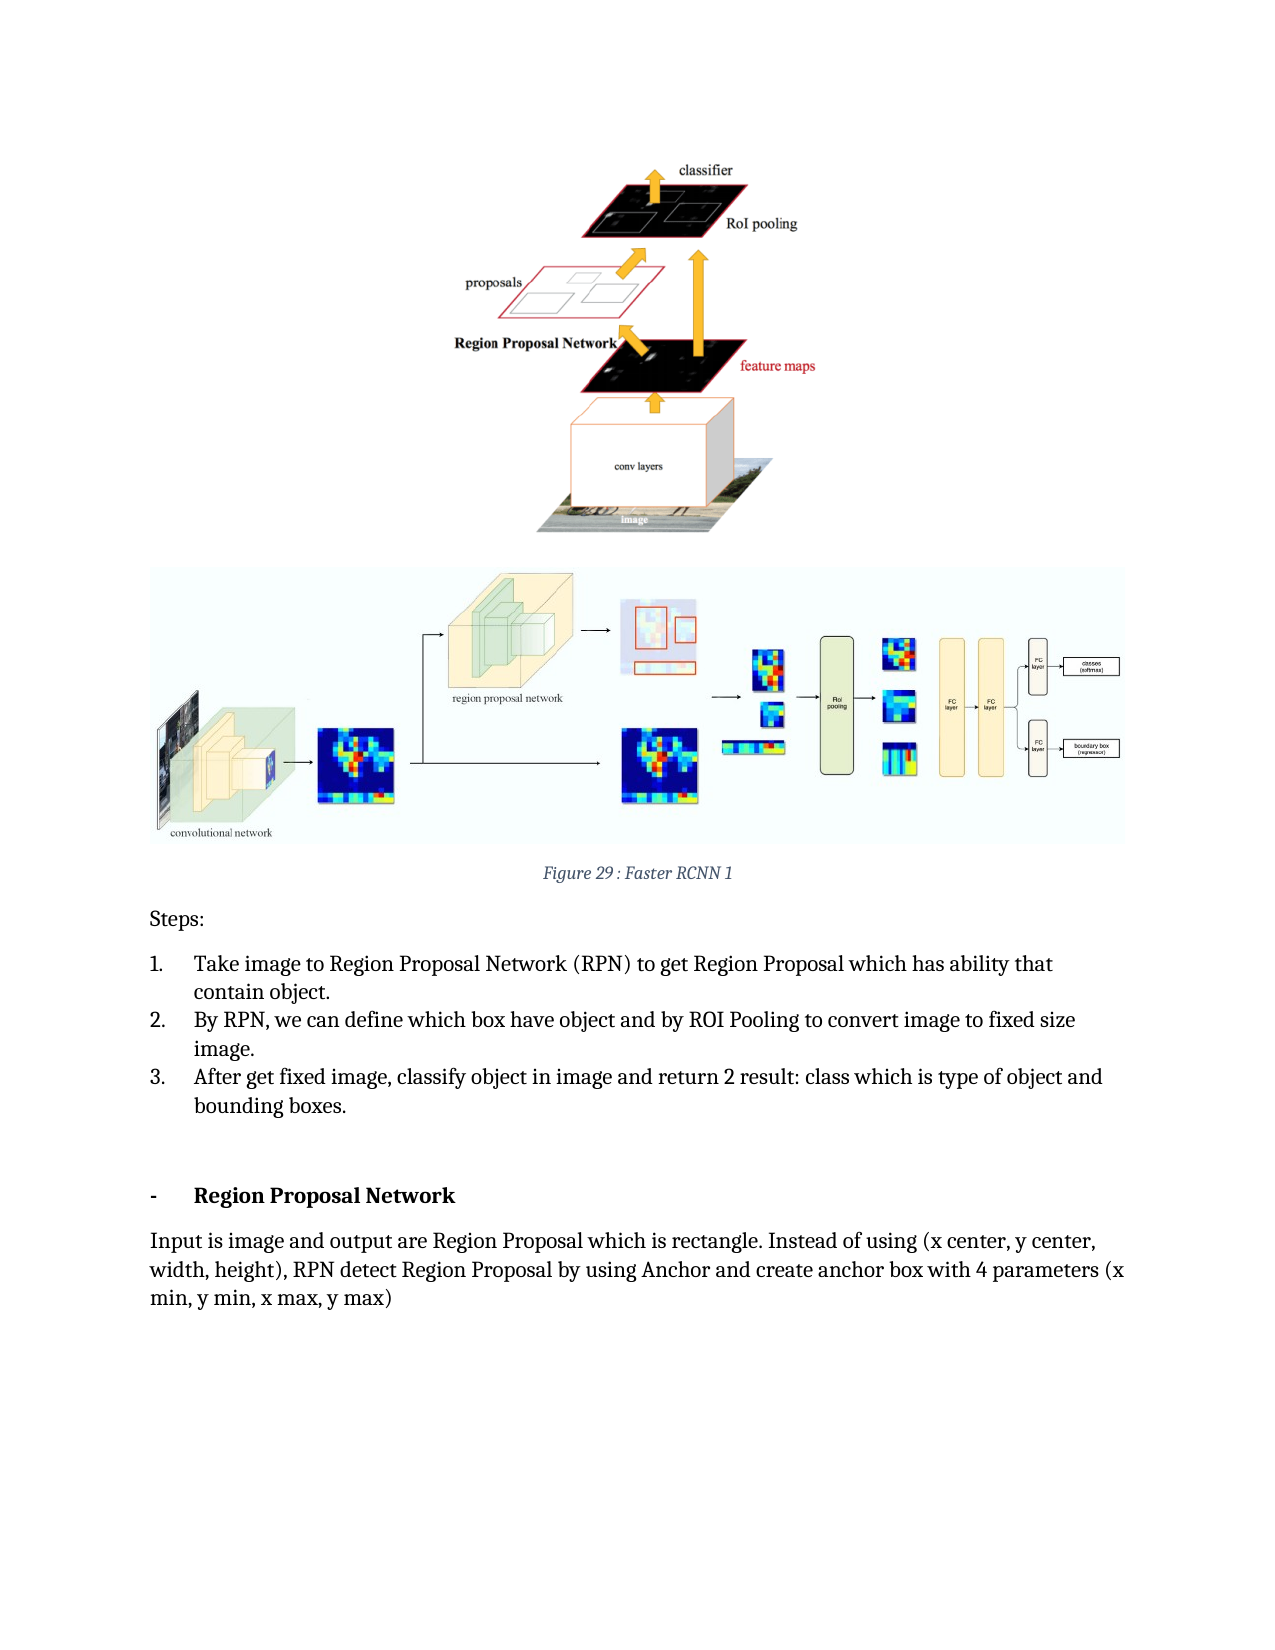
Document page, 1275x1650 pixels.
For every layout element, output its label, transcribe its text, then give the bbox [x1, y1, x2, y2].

text Steps: [150, 905, 1125, 932]
list By RPN, we can define which box have object and by ROI Pooling to convert image to fixed size image. [150, 1007, 1125, 1062]
picture [398, 150, 877, 549]
text Figure 29 : Faster RCNN 1 [150, 863, 1125, 884]
list After get fixed image, classify object in image and return 2 result: class which is type of object and bounding boxes. [150, 1064, 1125, 1119]
picture [150, 567, 1126, 844]
list Take image to Region Proposal Network (RPN) to get Region Proposal which has ability that contain object. [150, 950, 1125, 1005]
list Region Proposal Network [150, 1183, 1125, 1209]
text Input is image and output are Region Proposal which is rectangle. Instead of using (x center, y center, width, height), RPN detect Region Proposal by using Anchor and create anchor box with 4 parameters (x min, y min, x max, y max) [150, 1228, 1125, 1311]
